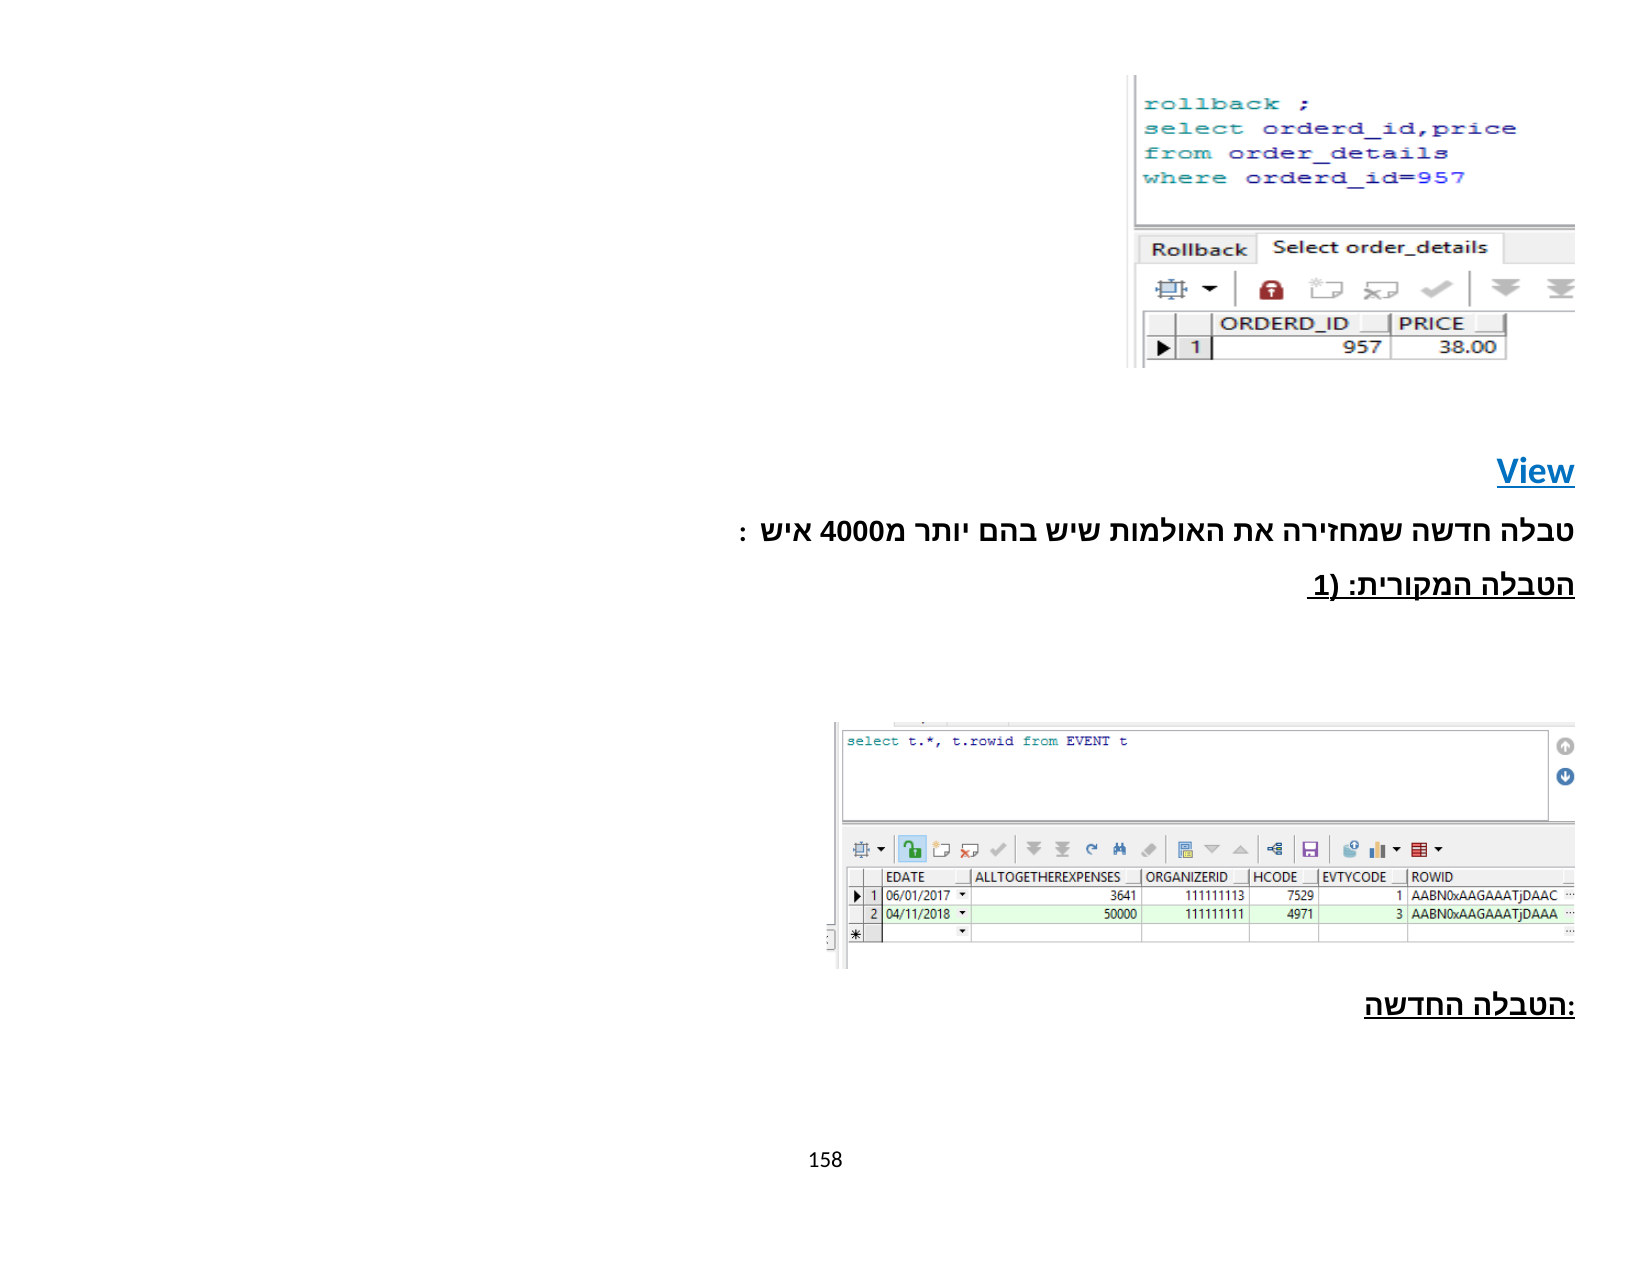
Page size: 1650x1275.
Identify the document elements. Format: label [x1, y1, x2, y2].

picture [1126, 75, 1575, 368]
picture [826, 722, 1575, 969]
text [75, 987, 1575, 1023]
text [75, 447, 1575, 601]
